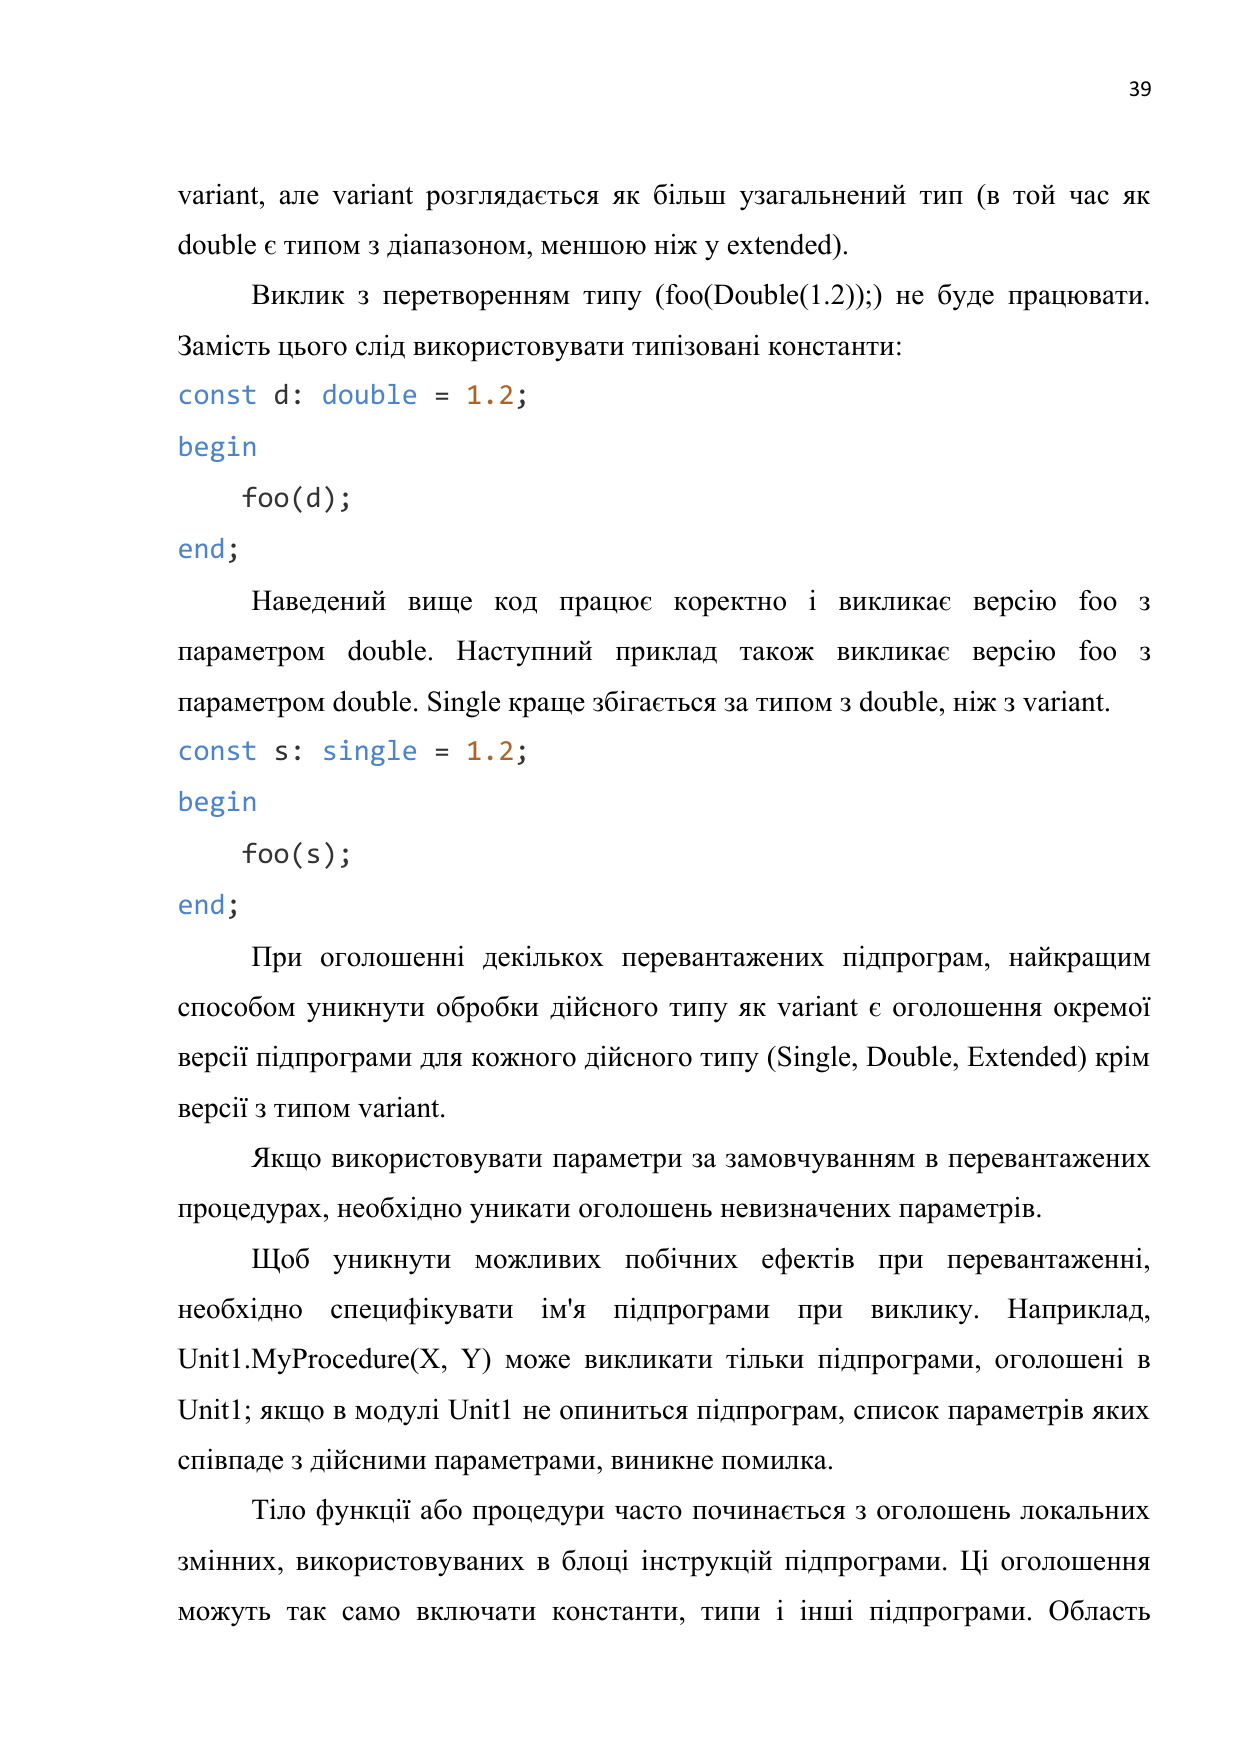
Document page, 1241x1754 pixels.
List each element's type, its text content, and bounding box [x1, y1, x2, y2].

text Щоб уникнути можливих побічних ефектів при перевантаженні, необхідно специфікувати ім'я підпрограми при виклику. Наприклад, Unit1.MyProcedure(X, Y) може викликати тільки підпрограми, оголошені в Unit1; якщо в модулі Unit1 не опиниться підпрограм, список параметрів яких співпаде з дійсними параметрами, виникне помилка. [177, 1241, 1152, 1476]
text const d: double = 1.2; [177, 378, 1152, 412]
text end; [177, 532, 1152, 566]
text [177, 1492, 1152, 1627]
text const s: single = 1.2; [177, 734, 1152, 768]
text Наведений вище код працює коректно і викликає версію foo з параметром double. Наступний приклад також викликає версію foo з параметром double. Single краще збігається за типом з double, ніж з variant. [177, 583, 1152, 717]
text При оголошенні декількох перевантажених підпрограм, найкращим способом уникнути обробки дійсного типу як variant є оголошення окремої версії підпрограми для кожного дійсного типу (Single, Double, Extended) крім версії з типом variant. [177, 939, 1152, 1123]
text Виклик з перетворенням типу (foo(Double(1.2));) не буде працювати. Замість цього слід використовувати типізовані константи: [177, 277, 1152, 361]
text end; [177, 888, 1152, 922]
text Якщо використовувати параметри за замовчуванням в перевантажених процедурах, необхідно уникати оголошень невизначених параметрів. [177, 1140, 1152, 1224]
text begin [177, 429, 1152, 463]
text foo(s); [177, 836, 1152, 871]
text foo(d); [177, 481, 1152, 515]
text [177, 177, 1152, 261]
text begin [177, 785, 1152, 819]
